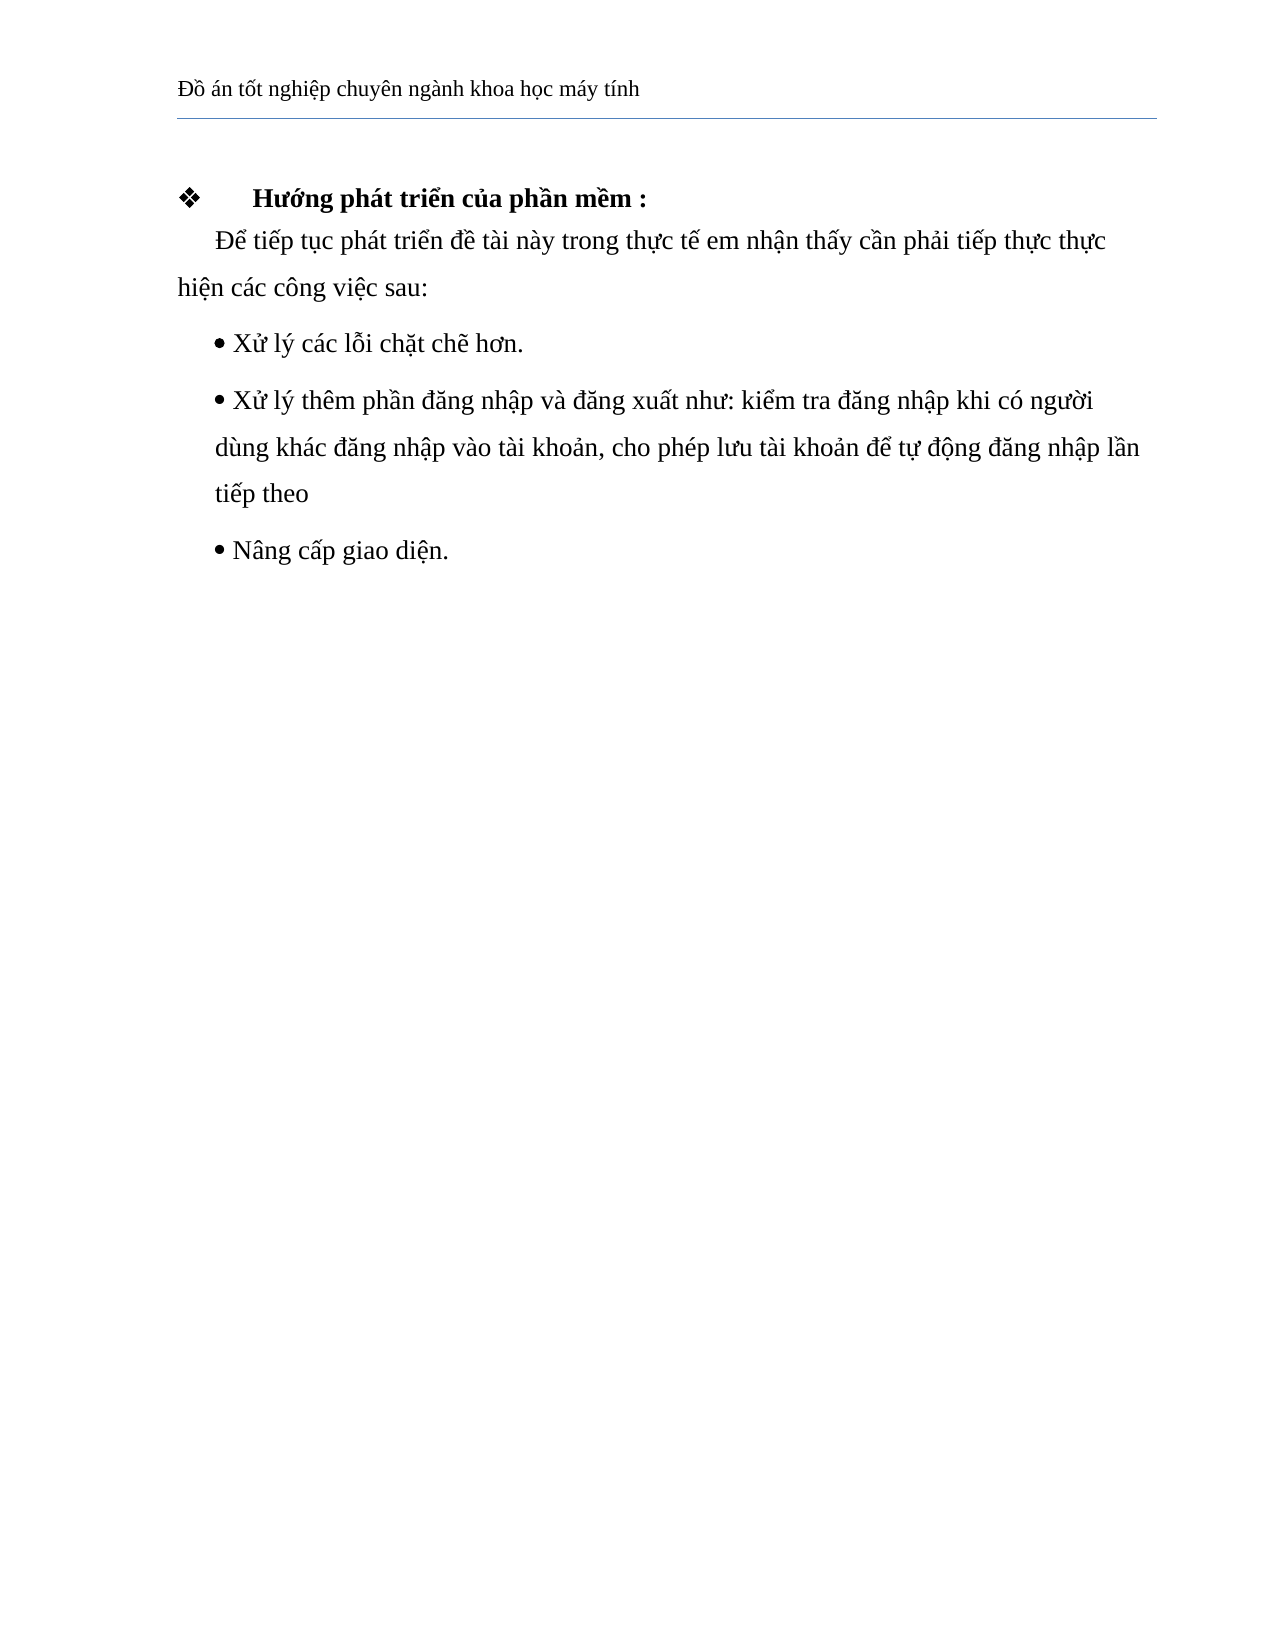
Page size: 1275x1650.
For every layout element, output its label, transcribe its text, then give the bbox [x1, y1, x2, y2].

subtitle Nâng cấp giao diện. [215, 534, 1146, 565]
subtitle Xử lý các lỗi chặt chẽ hơn. [177, 327, 1146, 359]
subtitle Để tiếp tục phát triển đề tài này trong thực tế em nhận thấy cần phải tiếp thực thực hiện các công việc sau: [177, 224, 1146, 302]
list Hướng phát triển của phần mềm : [177, 177, 1157, 215]
subtitle Xử lý thêm phần đăng nhập và đăng xuất như: kiểm tra đăng nhập khi có người dùng khác đăng nhập vào tài khoản, cho phép lưu tài khoản để tự động đăng nhập lần tiếp theo [215, 384, 1146, 508]
